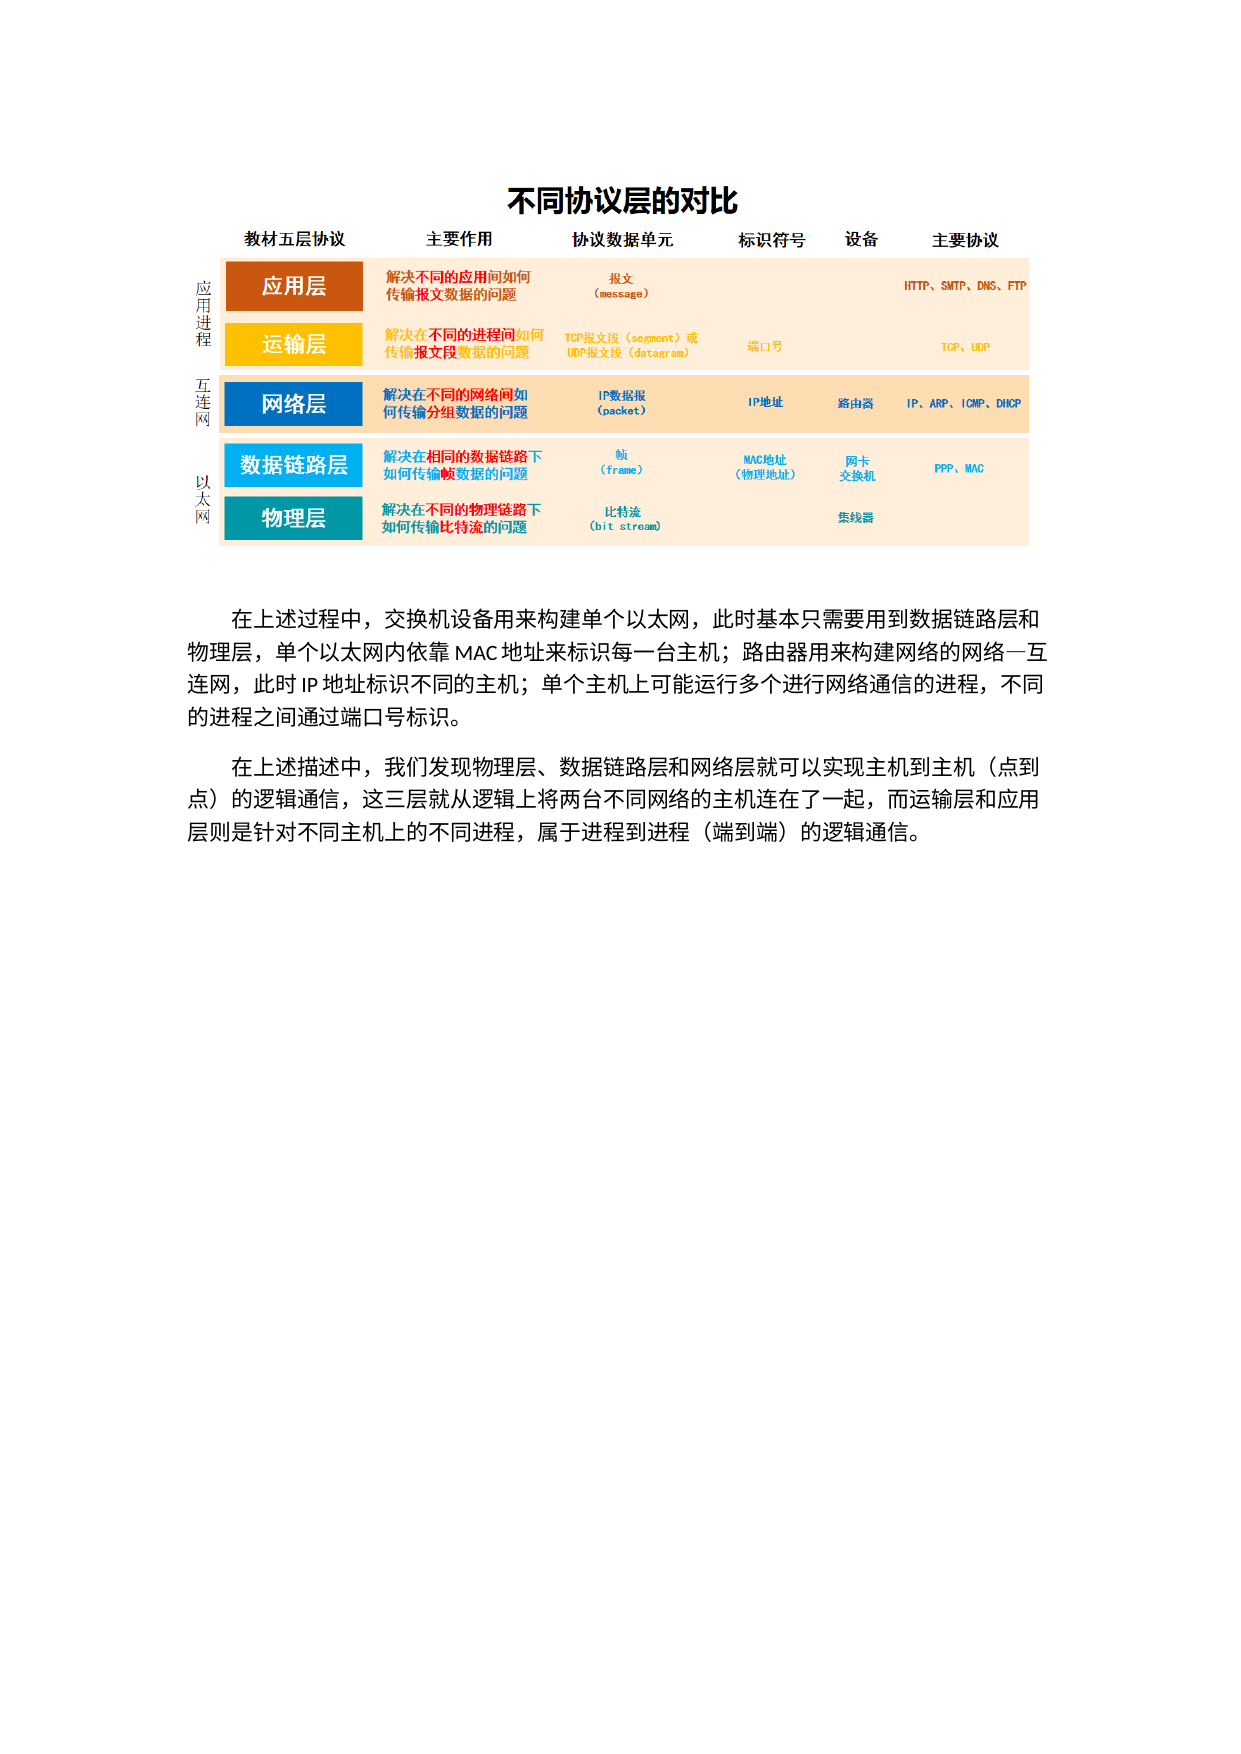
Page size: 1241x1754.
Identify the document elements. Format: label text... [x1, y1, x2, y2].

text 在上述过程中，交换机设备用来构建单个以太网，此时基本只需要用到数据链路层和物理层，单个以太网内依靠MAC地址来标识每一台主机；路由器用来构建网络的网络—互连网，此时IP地址标识不同的主机；单个主机上可能运行多个进行网络通信的进程，不同的进程之间通过端口号标识。 [187, 602, 1053, 732]
picture [187, 171, 1051, 575]
text 在上述描述中，我们发现物理层、数据链路层和网络层就可以实现主机到主机（点到点）的逻辑通信，这三层就从逻辑上将两台不同网络的主机连在了一起，而运输层和应用层则是针对不同主机上的不同进程，属于进程到进程（端到端）的逻辑通信。 [187, 749, 1053, 847]
